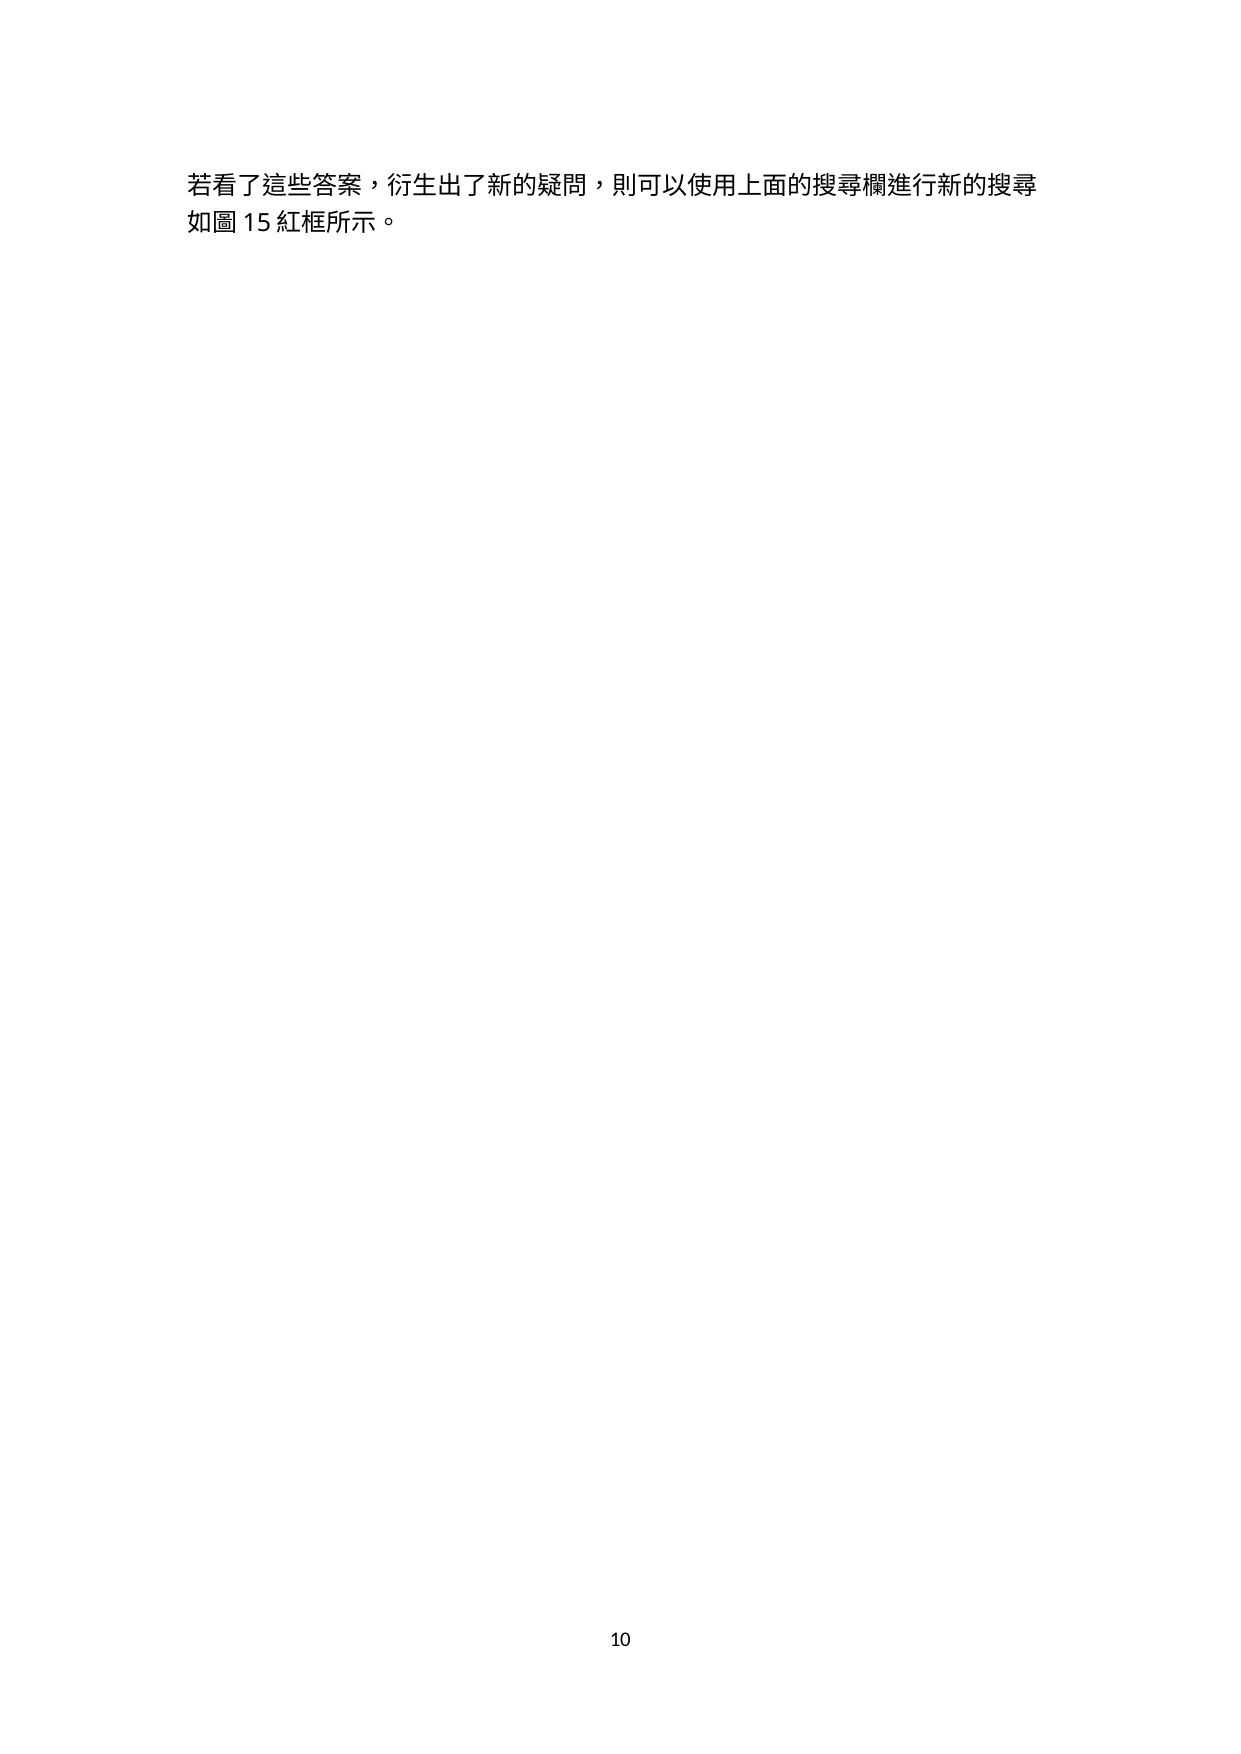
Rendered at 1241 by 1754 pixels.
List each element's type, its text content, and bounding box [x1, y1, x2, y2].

text 若看了這些答案，衍生出了新的疑問，則可以使用上面的搜尋欄進行新的搜尋如圖15紅框所示。 [187, 164, 1053, 239]
